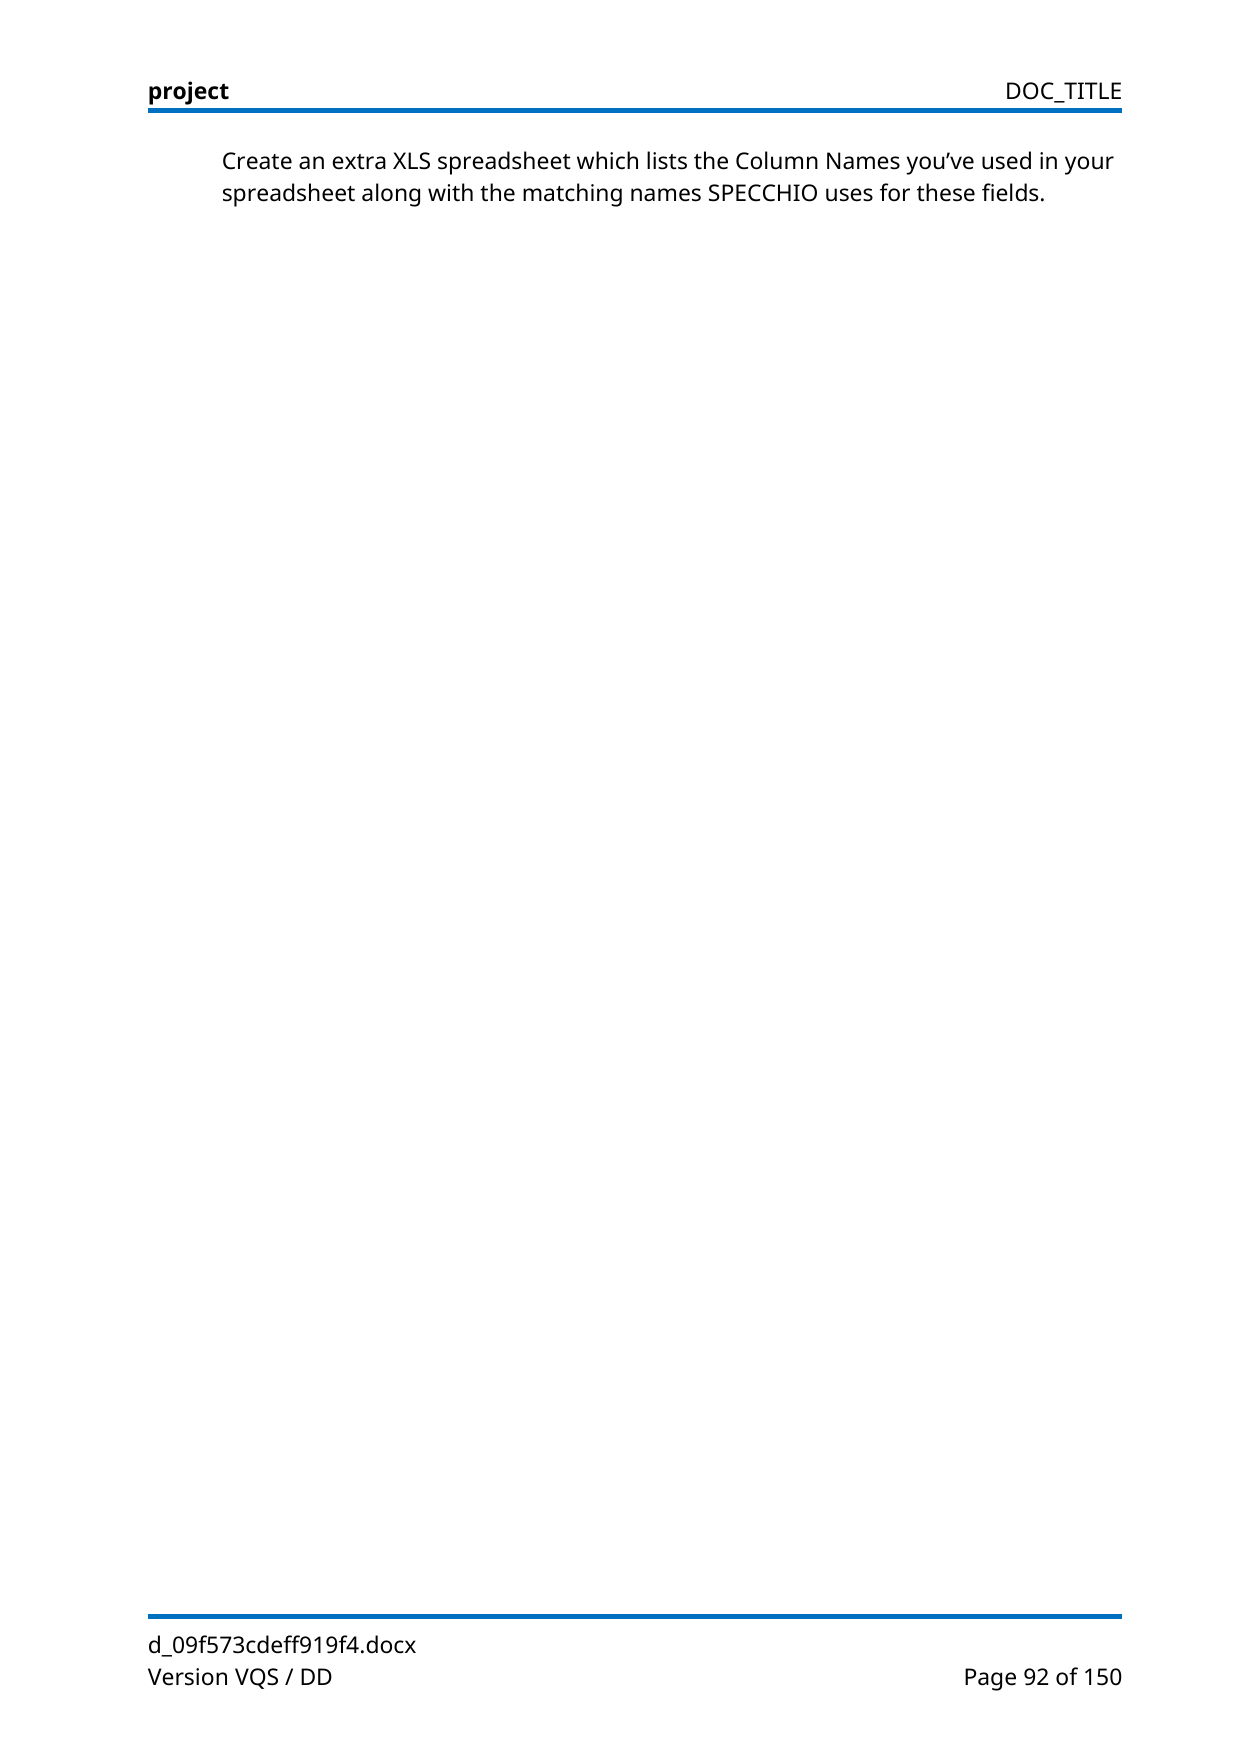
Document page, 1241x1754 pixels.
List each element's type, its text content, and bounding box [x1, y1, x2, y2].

text Create an extra XLS spreadsheet which lists the Column Names you’ve used in your spreadsheet along with the matching names SPECCHIO uses for these fields. [222, 145, 1122, 208]
